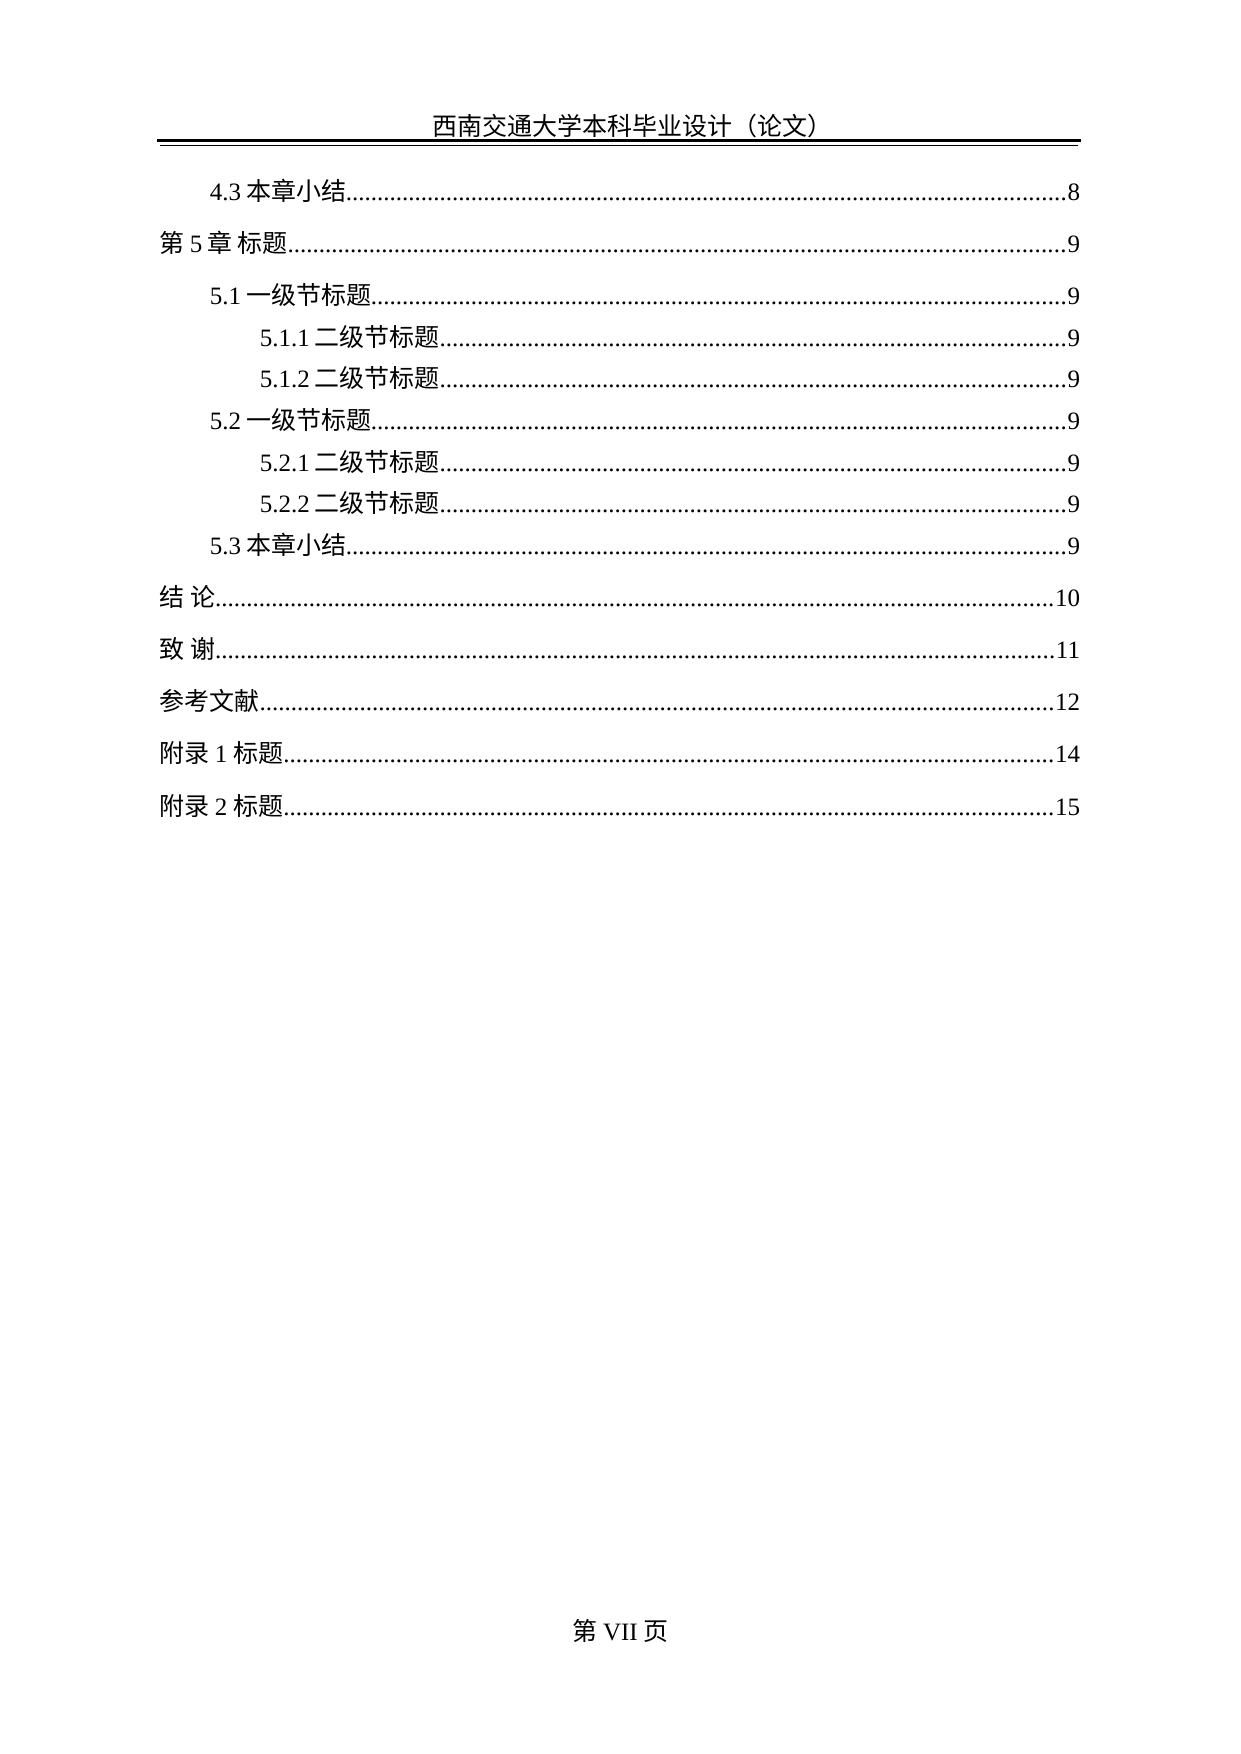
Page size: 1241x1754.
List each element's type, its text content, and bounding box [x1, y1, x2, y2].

text 第5章 标题 9 [159, 221, 1081, 262]
text 结 论 10 [159, 575, 1081, 617]
text 附录1 标题 14 [159, 731, 1081, 773]
text 参考文献 12 [159, 679, 1081, 721]
text 5.2.2二级节标题 9 [259, 481, 1081, 523]
text 致 谢 11 [159, 627, 1081, 669]
text 5.2一级节标题 9 [209, 398, 1081, 439]
text 附录2 标题 15 [159, 783, 1081, 825]
text 5.1.1二级节标题 9 [259, 314, 1081, 356]
text 5.1.2二级节标题 9 [259, 356, 1081, 398]
text 4.3本章小结 8 [209, 169, 1081, 210]
text 5.1一级节标题 9 [209, 273, 1081, 314]
text 5.2.1二级节标题 9 [259, 439, 1081, 481]
text 5.3本章小结 9 [209, 523, 1081, 564]
